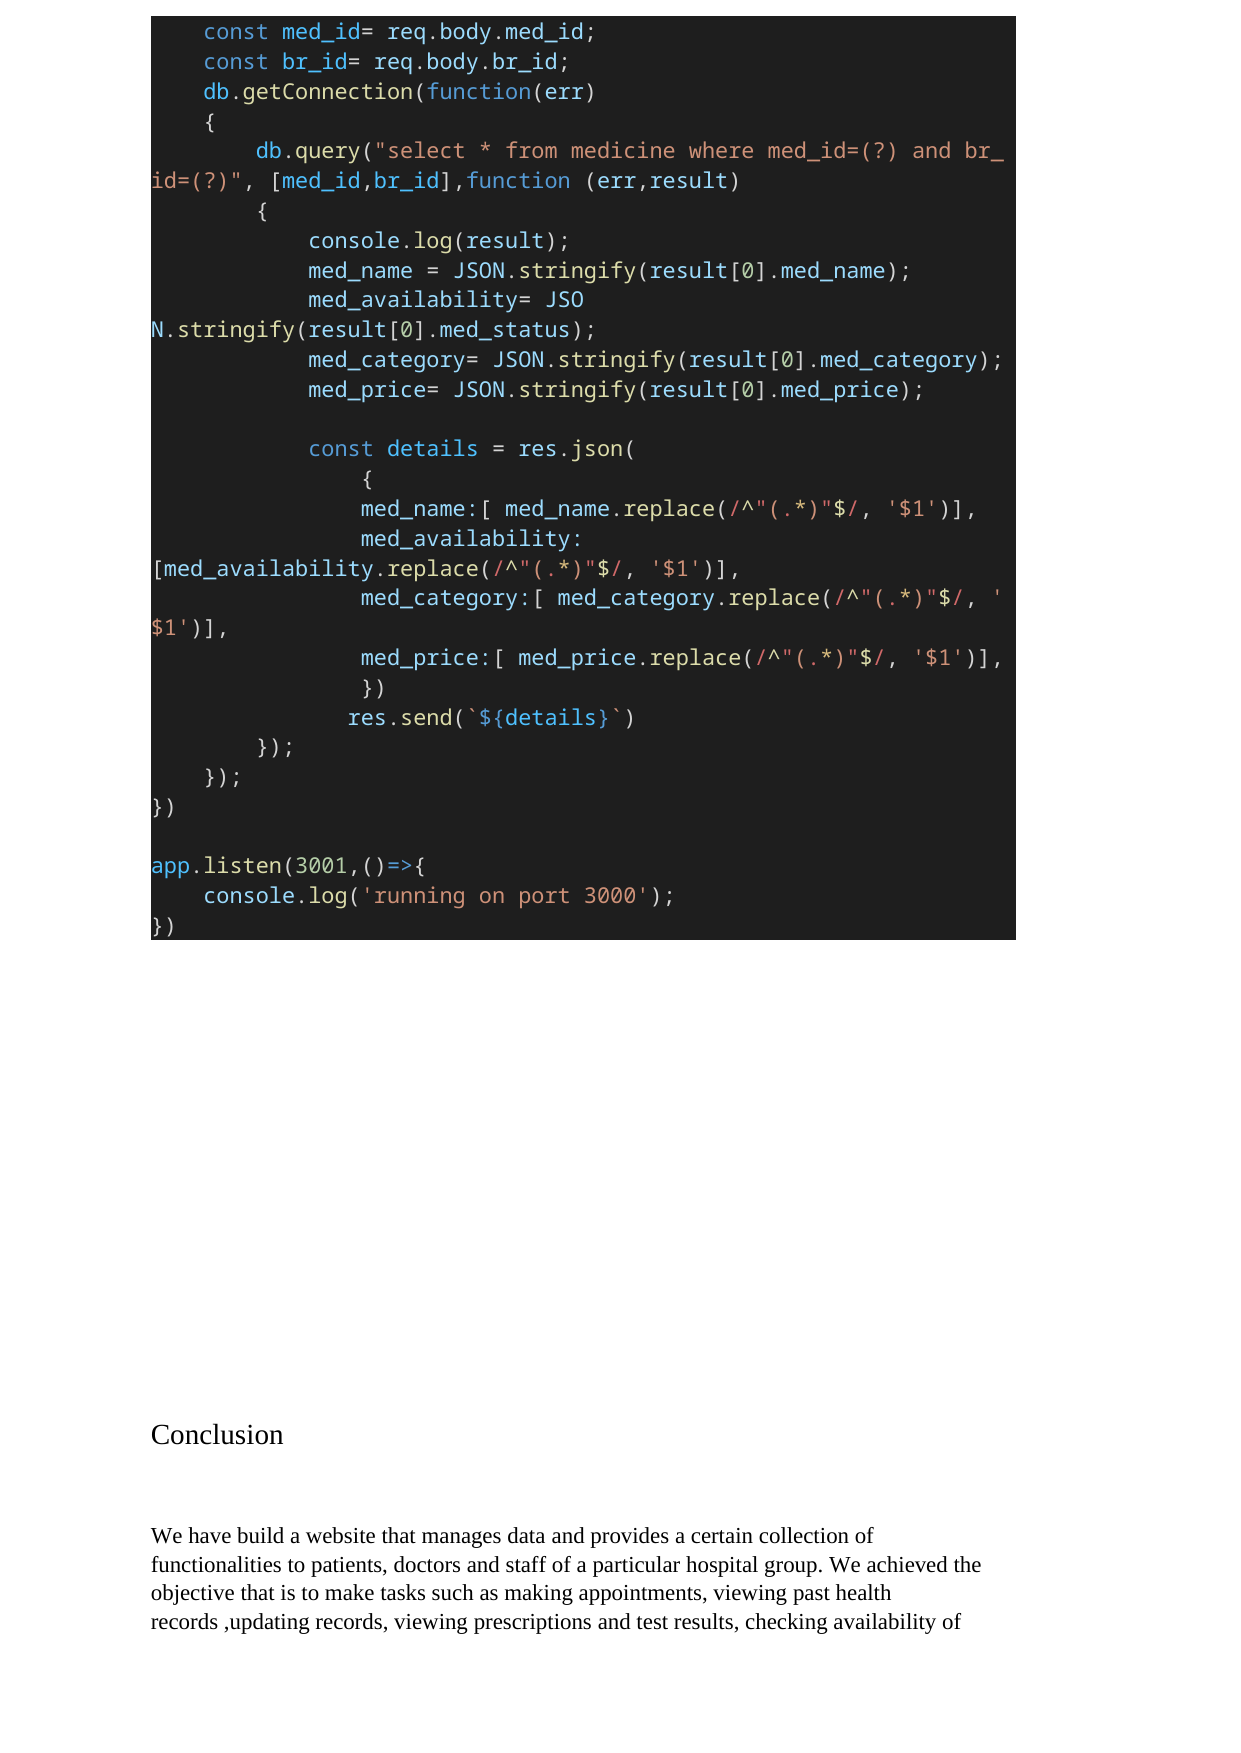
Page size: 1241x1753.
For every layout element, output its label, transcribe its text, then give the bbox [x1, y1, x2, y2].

text Conclusion [151, 1417, 1016, 1450]
text med_price= JSON.stringify(result[0].med_price); [151, 374, 1016, 403]
text { [151, 195, 1016, 225]
text med_availability:[med_availability.replace(/^"(.*)"$/, '$1')], [151, 523, 1016, 582]
text { [151, 463, 1016, 493]
text db.query("select * from medicine where med_id=(?) and br_id=(?)", [med_id,br_id],function (err,result) [151, 135, 1016, 195]
text db.getConnection(function(err) [151, 76, 1016, 106]
text { [151, 106, 1016, 135]
text }) [151, 791, 1016, 821]
text med_availability= JSON.stringify(result[0].med_status); [151, 284, 1016, 344]
text }); [151, 731, 1016, 761]
text }); [151, 761, 1016, 791]
text app.listen(3001,()=>{ [151, 850, 1016, 880]
text const med_id= req.body.med_id; [151, 16, 1016, 46]
text const details = res.json( [151, 433, 1016, 463]
text console.log('running on port 3000'); [151, 880, 1016, 910]
text med_price:[ med_price.replace(/^"(.*)"$/, '$1')], [151, 642, 1016, 672]
text res.send(`${details}`) [151, 701, 1016, 731]
text med_name = JSON.stringify(result[0].med_name); [151, 254, 1016, 284]
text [151, 1522, 1016, 1634]
text med_name:[ med_name.replace(/^"(.*)"$/, '$1')], [151, 493, 1016, 523]
text }) [151, 910, 1016, 940]
text }) [151, 672, 1016, 701]
text console.log(result); [151, 225, 1016, 254]
text med_category= JSON.stringify(result[0].med_category); [151, 344, 1016, 374]
text const br_id= req.body.br_id; [151, 46, 1016, 76]
text med_category:[ med_category.replace(/^"(.*)"$/, '$1')], [151, 582, 1016, 642]
